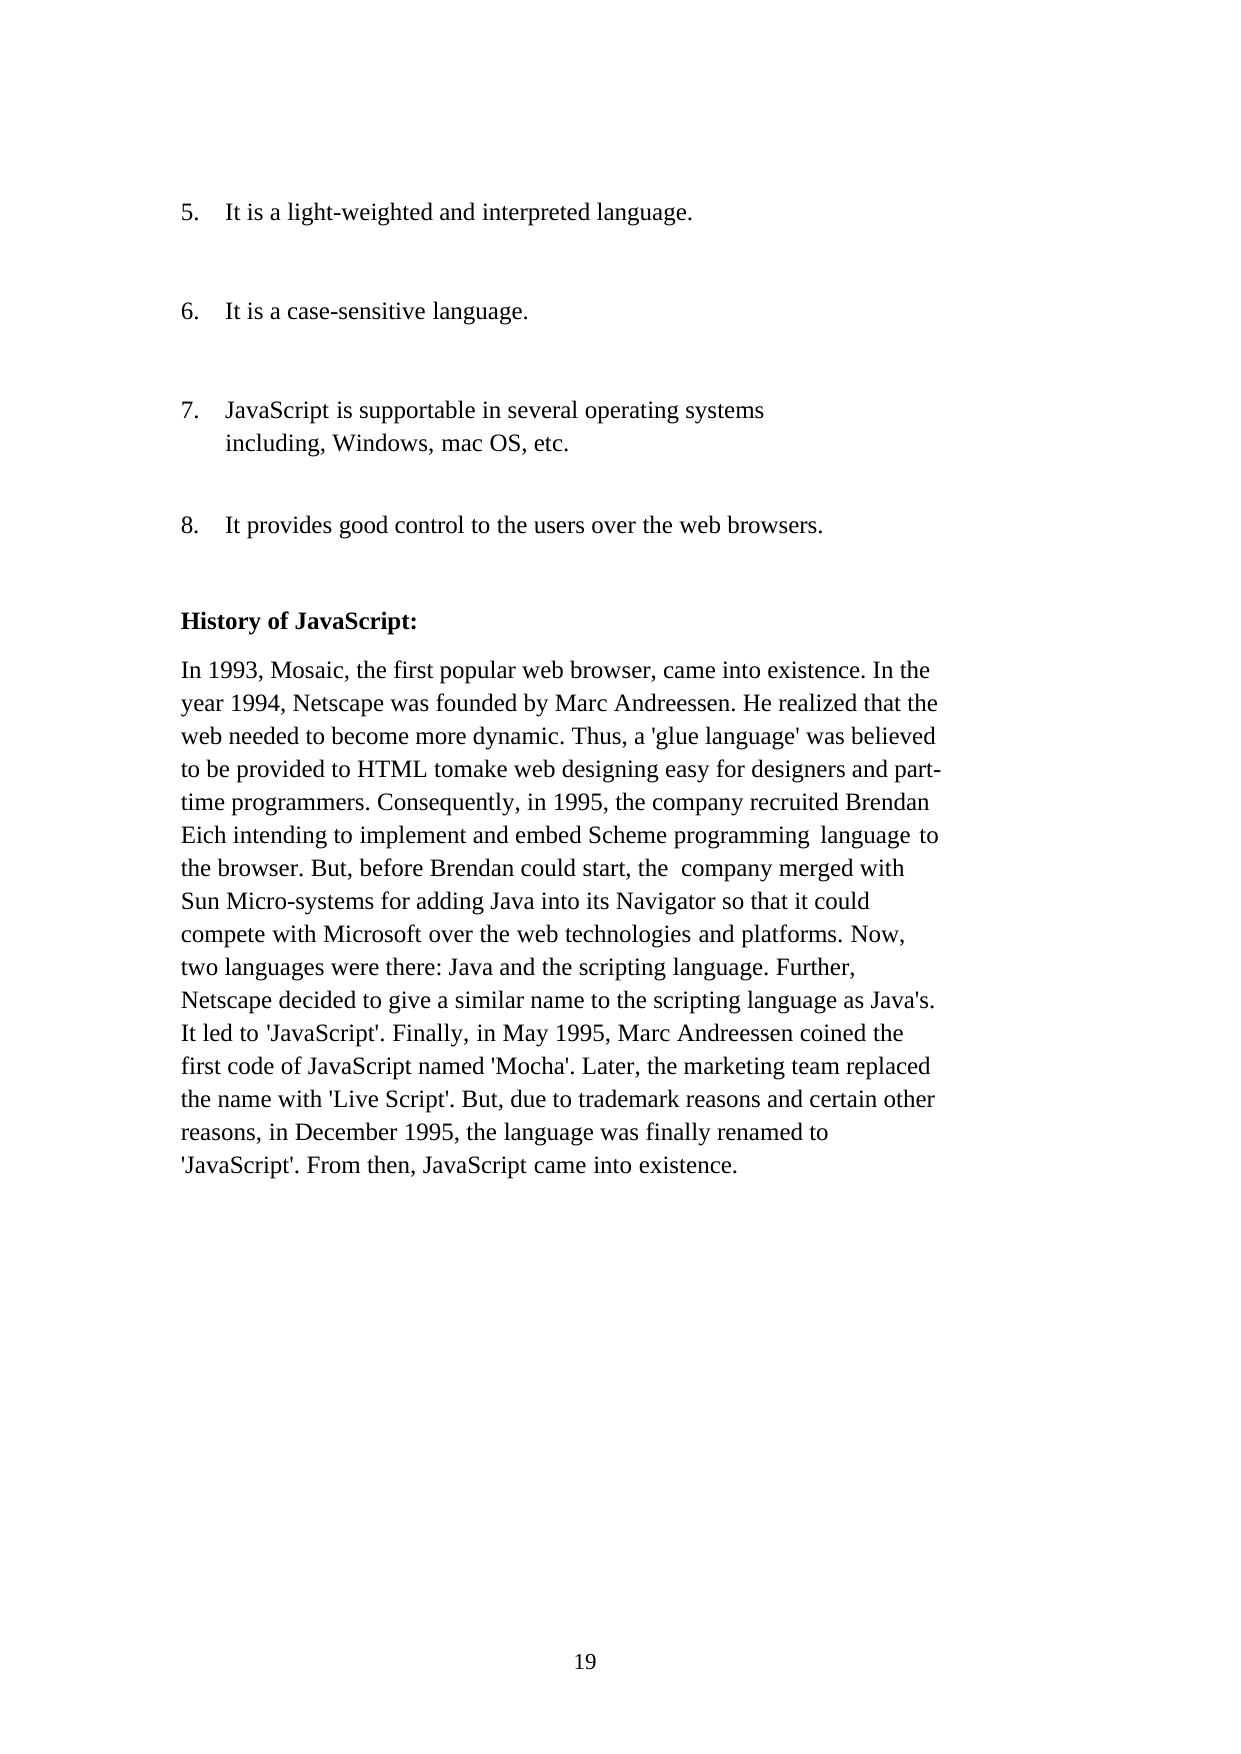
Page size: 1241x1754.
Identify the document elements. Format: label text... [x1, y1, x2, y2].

list It is a light-weighted and interpreted language. [181, 197, 1228, 226]
list It is a case-sensitive language. [181, 296, 1228, 324]
subtitle History of JavaScript: [181, 606, 1228, 635]
list It provides good control to the users over the web browsers. [181, 510, 1228, 539]
list JavaScript is supportable in several operating systems including, Windows, mac OS, etc. [181, 395, 870, 457]
text In 1993, Mosaic, the first popular web browser, came into existence. In the year 1994, Netscape was founded by Marc Andreessen. He realized that the web needed to become more dynamic. Thus, a 'glue language' was believed to be provided to HTML tomake web designing easy for designers and part- time programmers. Consequently, in 1995, the company recruited Brendan Eich intending to implement and embed Scheme programming language to the browser. But, before Brendan could start, the company merged with Sun Micro-systems for adding Java into its Navigator so that it could compete with Microsoft over the web technologies and platforms. Now, two languages were there: Java and the scripting language. Further, Netscape decided to give a similar name to the scripting language as Java's. It led to 'JavaScript'. Finally, in May 1995, Marc Andreessen coined the first code of JavaScript named 'Mocha'. Later, the marketing team replaced the name with 'Live Script'. But, due to trademark reasons and certain other reasons, in December 1995, the language was finally renamed to 'JavaScript'. From then, JavaScript came into existence. [181, 655, 942, 1179]
